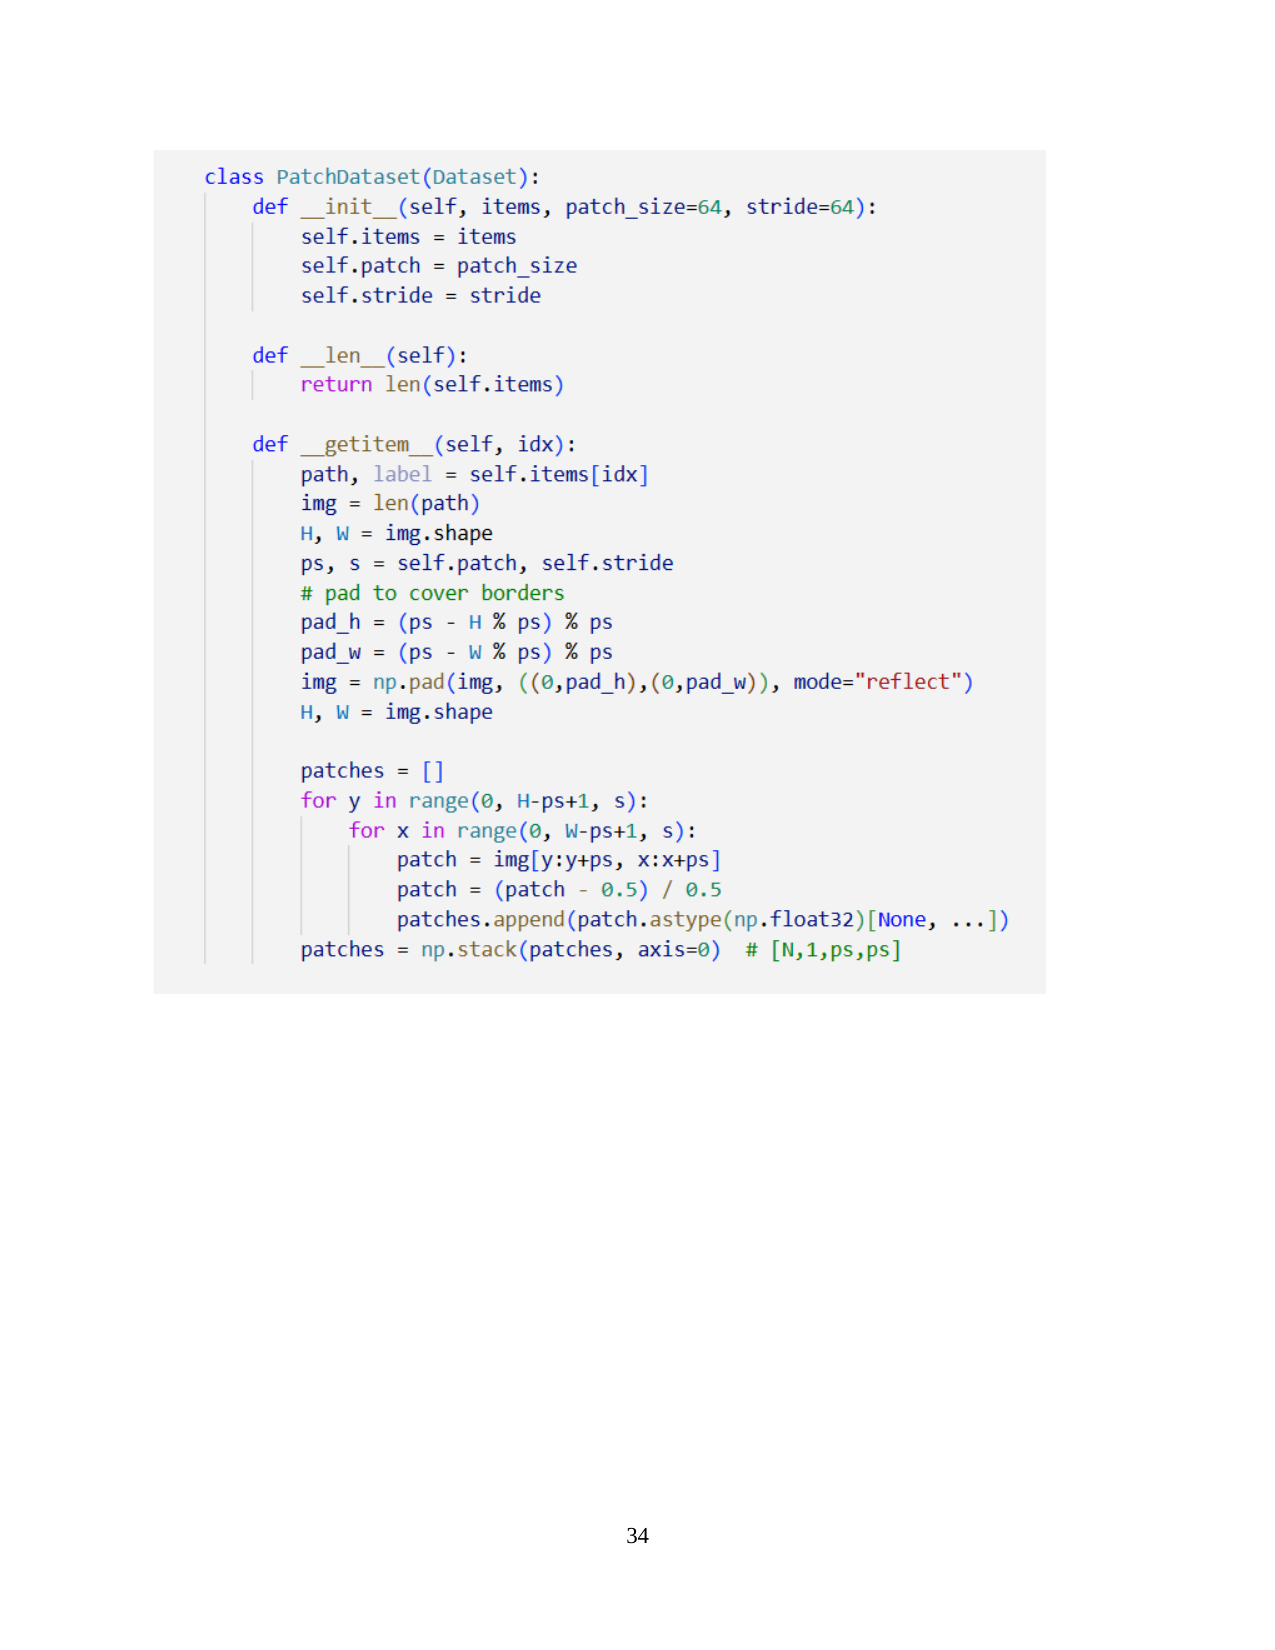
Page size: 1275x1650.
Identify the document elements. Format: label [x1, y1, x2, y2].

picture [153, 150, 1047, 994]
